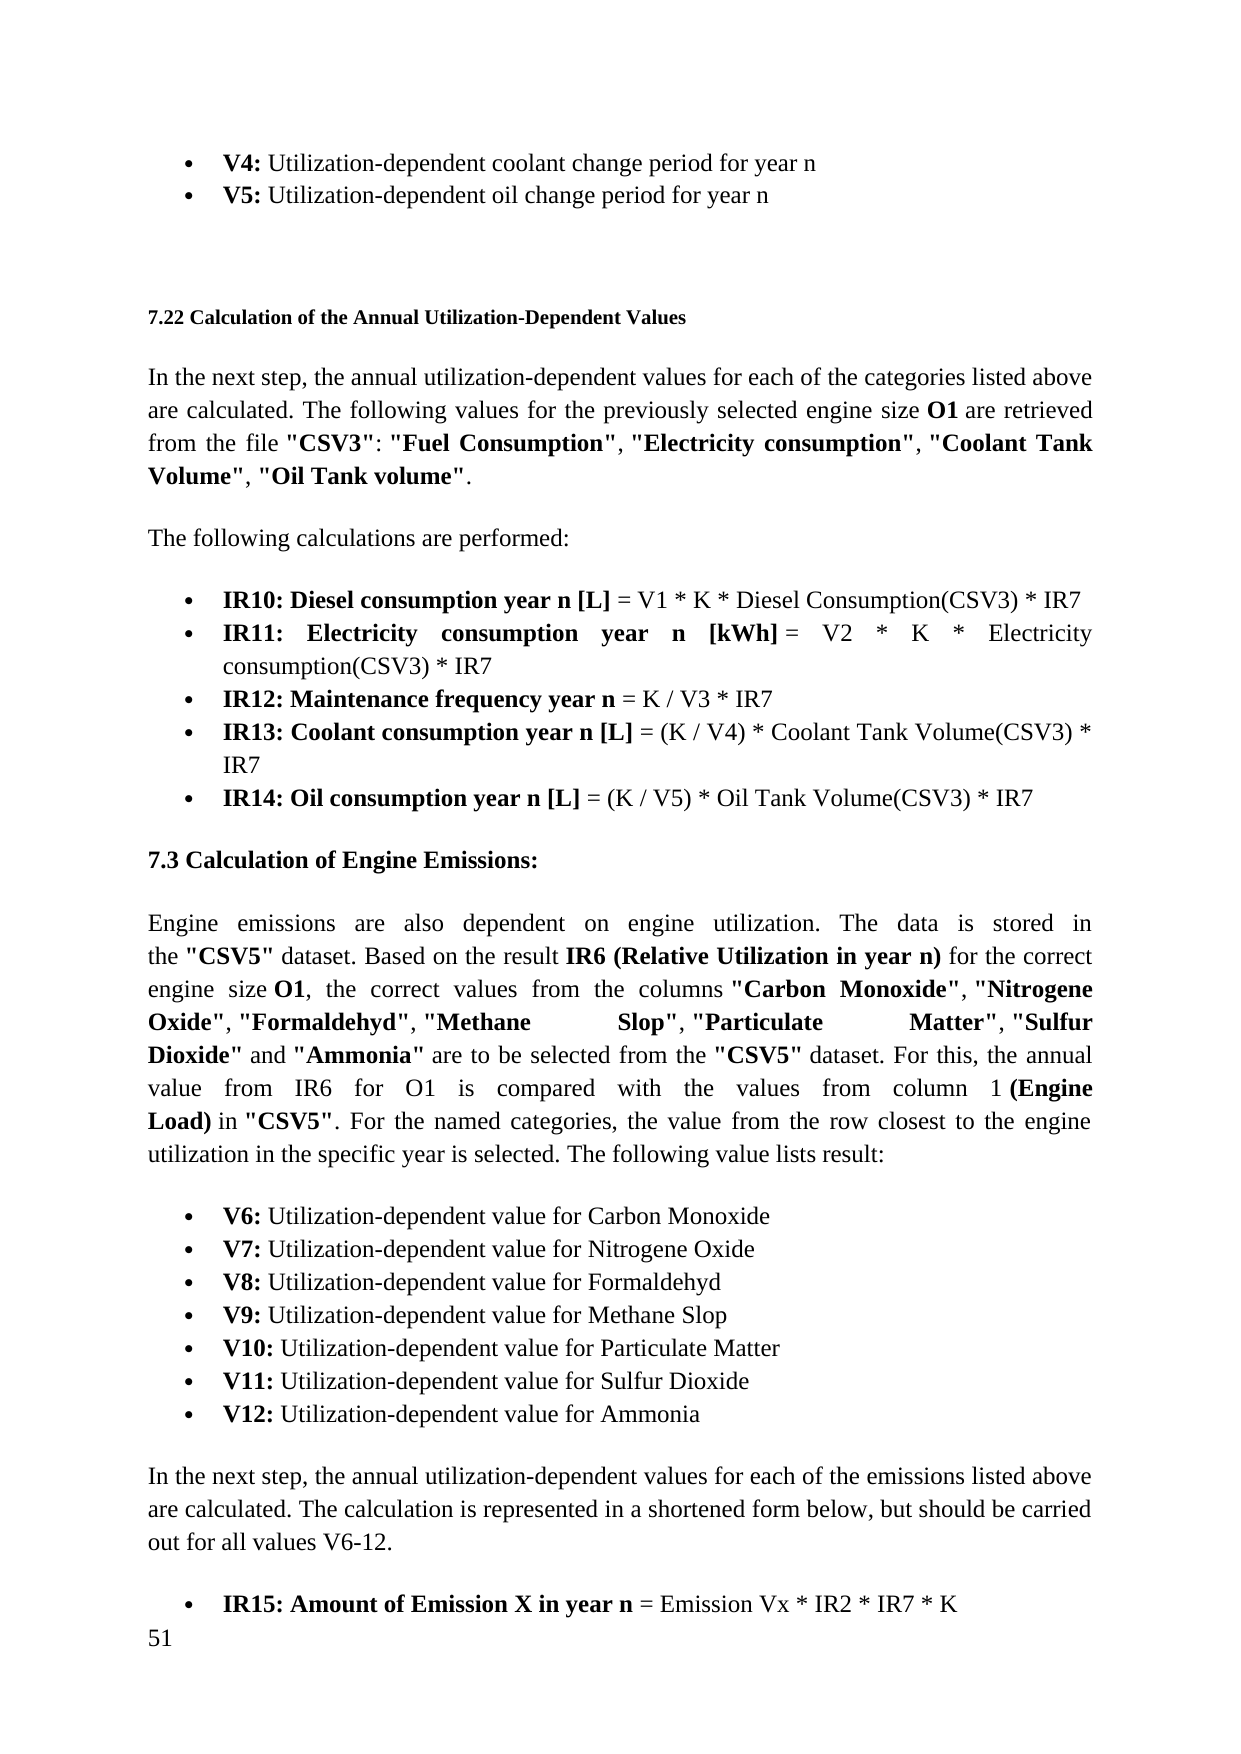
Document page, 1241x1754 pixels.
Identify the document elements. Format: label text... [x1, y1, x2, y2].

text 7.3 Calculation of Engine Emissions: [148, 846, 1093, 874]
text In the next step, the annual utilization-dependent values for each of the emissions listed above are calculated. The calculation is represented in a shortened form below, but should be carried out for all values V6-12. [148, 1461, 1093, 1556]
list IR10: Diesel consumption year n [L] = V1 * K * Diesel Consumption(CSV3) * IR7 [185, 585, 1093, 614]
list IR14: Oil consumption year n [L] = (K / V5) * Oil Tank Volume(CSV3) * IR7 [185, 783, 1093, 812]
list V10: Utilization-dependent value for Particulate Matter [185, 1333, 1093, 1362]
list IR13: Coolant consumption year n [L] = (K / V4) * Coolant Tank Volume(CSV3) * IR7 [185, 717, 1093, 779]
list V11: Utilization-dependent value for Sulfur Dioxide [185, 1366, 1093, 1395]
list V9: Utilization-dependent value for Methane Slop [185, 1300, 1093, 1329]
list V12: Utilization-dependent value for Ammonia [185, 1399, 1093, 1428]
list IR11: Electricity consumption year n [kWh] = V2 * K * Electricity consumption(CSV3) * IR7 [185, 618, 1093, 680]
list IR15: Amount of Emission X in year n = Emission Vx * IR2 * IR7 * K [185, 1589, 1093, 1618]
text In the next step, the annual utilization-dependent values for each of the categories listed above are calculated. The following values for the previously selected engine size O1 are retrieved from the file "CSV3": "Fuel Consumption", "Electricity consumption", "Coolant Tank Volume", "Oil Tank volume". [148, 362, 1093, 489]
text 7.22 Calculation of the Annual Utilization-Dependent Values [148, 305, 1093, 329]
list V8: Utilization-dependent value for Formaldehyd [185, 1267, 1093, 1296]
list V7: Utilization-dependent value for Nitrogene Oxide [185, 1234, 1093, 1263]
text Engine emissions are also dependent on engine utilization. The data is stored in the "CSV5" dataset. Based on the result IR6 (Relative Utilization in year n) for the correct engine size O1, the correct values from the columns "Carbon Monoxide", "Nitrogene Oxide", "Formaldehyd", "Methane Slop", "Particulate Matter", "Sulfur Dioxide" and "Ammonia" are to be selected from the "CSV5" dataset. For this, the annual value from IR6 for O1 is compared with the values from column 1 (Engine Load) in "CSV5". For the named categories, the value from the row closest to the engine utilization in the specific year is selected. The following value lists result: [148, 908, 1093, 1168]
list IR12: Maintenance frequency year n = K / V3 * IR7 [185, 684, 1093, 713]
list V5: Utilization-dependent oil change period for year n [185, 181, 1093, 209]
list V6: Utilization-dependent value for Carbon Monoxide [185, 1201, 1093, 1230]
list V4: Utilization-dependent coolant change period for year n [185, 148, 1093, 176]
text The following calculations are performed: [148, 523, 1093, 552]
